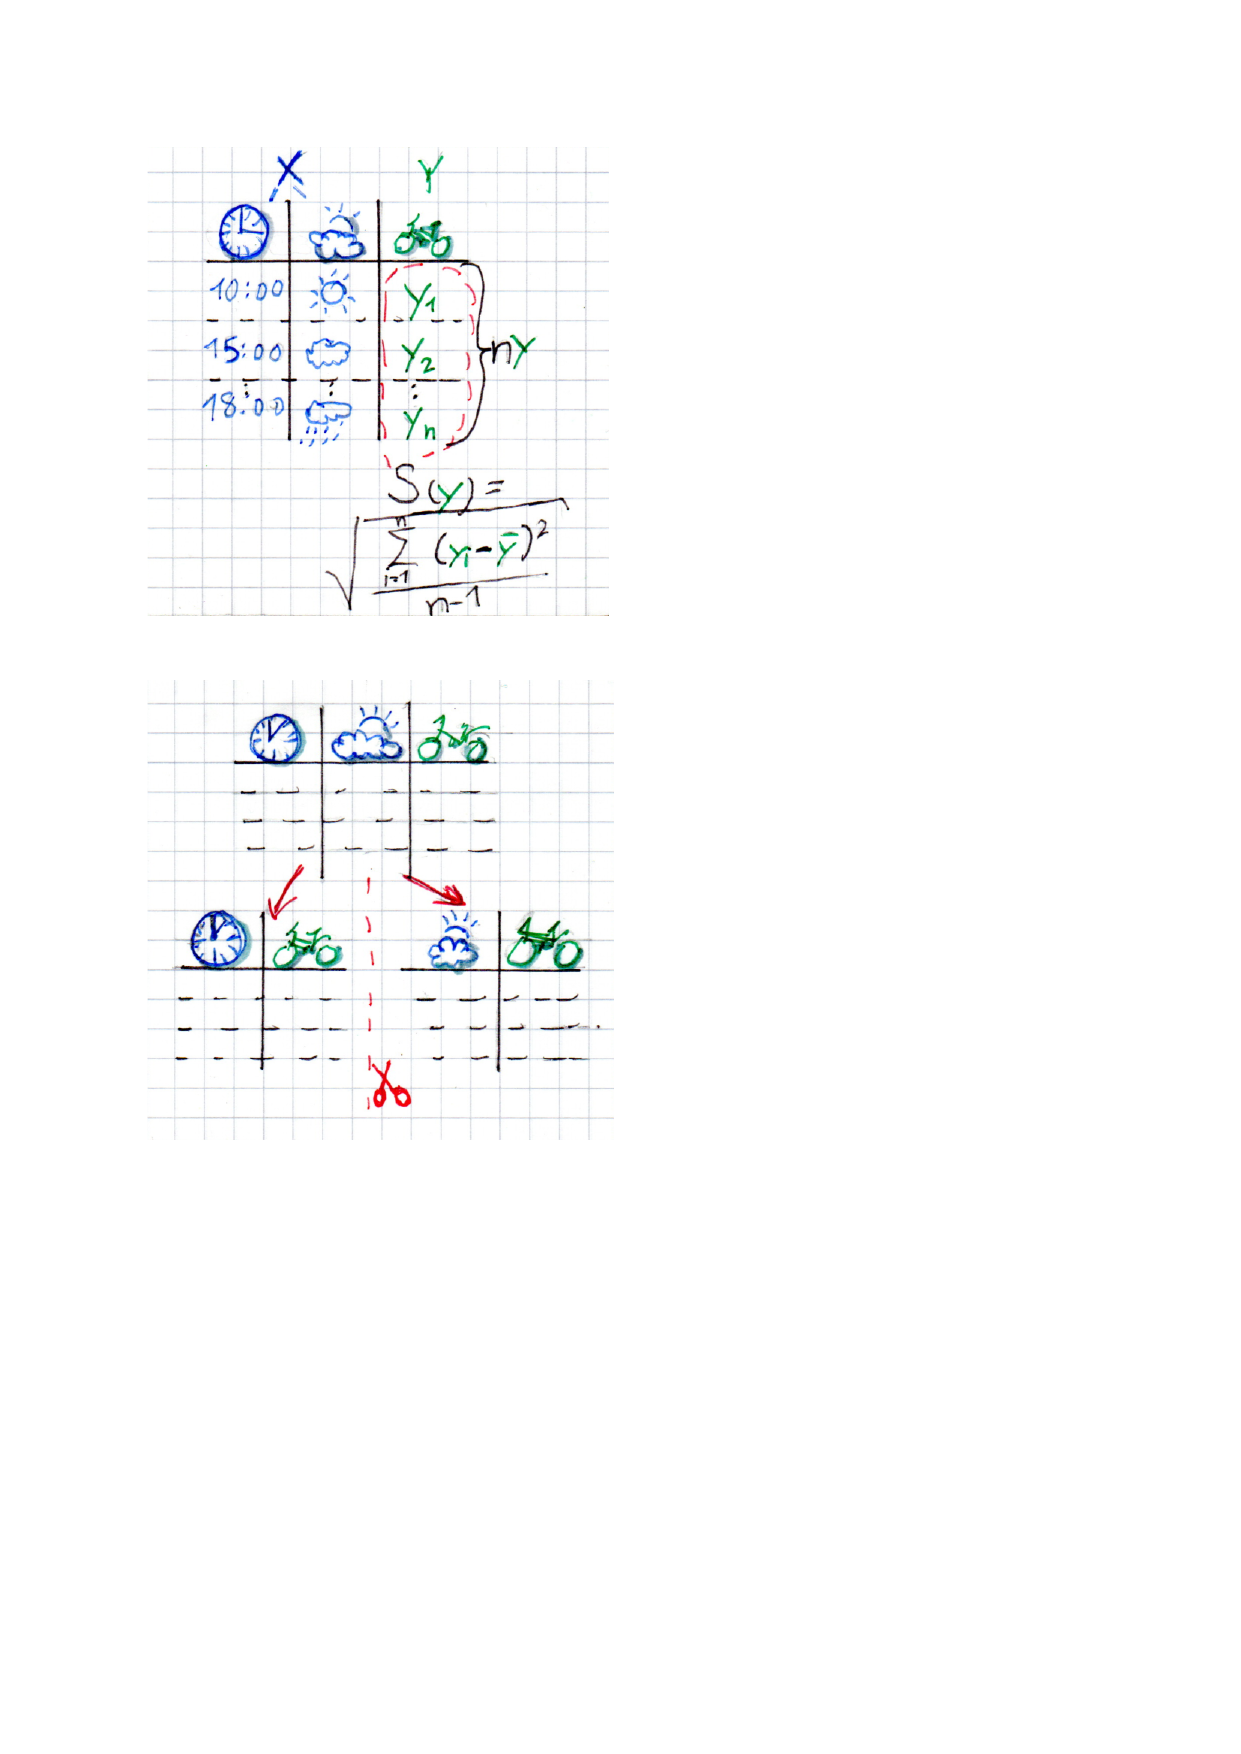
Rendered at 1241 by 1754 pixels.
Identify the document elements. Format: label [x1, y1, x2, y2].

picture [147, 680, 614, 1140]
picture [147, 147, 609, 616]
